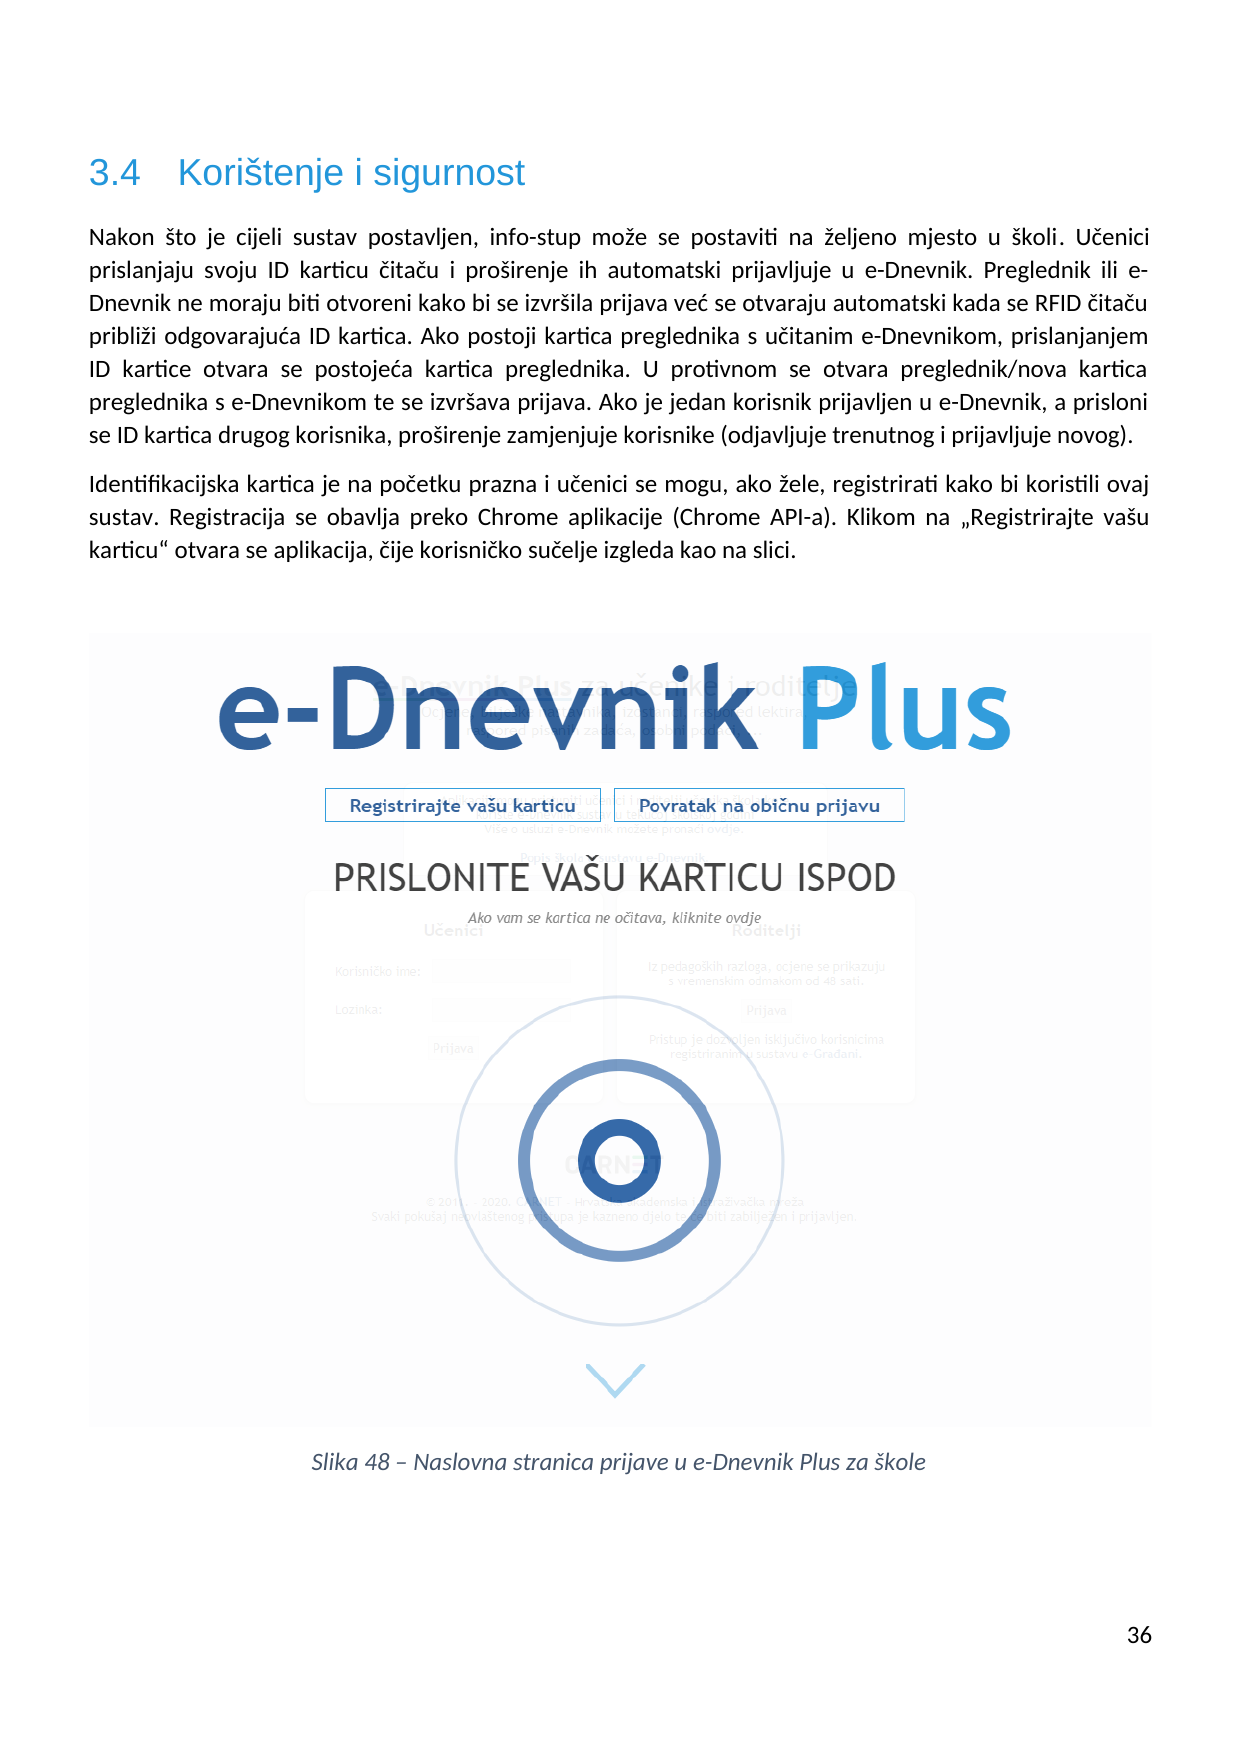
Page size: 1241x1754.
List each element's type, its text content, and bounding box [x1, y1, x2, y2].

picture [88, 633, 1152, 1427]
text Identifikacijska kartica je na početku prazna i učenici se mogu, ako žele, registrirati kako bi koristili ovaj sustav. Registracija se obavlja preko Chrome aplikacije (Chrome API-a). Klikom na „Registrirajte vašu karticu“ otvara se aplikacija, čije korisničko sučelje izgleda kao na slici. [89, 469, 1152, 565]
subtitle Korištenje i sigurnost [89, 150, 1152, 193]
text Nakon što je cijeli sustav postavljen, info-stup može se postaviti na željeno mjesto u školi. Učenici prislanjaju svoju ID karticu čitaču i proširenje ih automatski prijavljuje u e-Dnevnik. Preglednik ili e-Dnevnik ne moraju biti otvoreni kako bi se izvršila prijava već se otvaraju automatski kada se RFID čitaču približi odgovarajuća ID kartica. Ako postoji kartica preglednika s učitanim e-Dnevnikom, prislanjanjem ID kartice otvara se postojeća kartica preglednika. U protivnom se otvara preglednik/nova kartica preglednika s e-Dnevnikom te se izvršava prijava. Ako je jedan korisnik prijavljen u e-Dnevnik, a prisloni se ID kartica drugog korisnika, proširenje zamjenjuje korisnike (odjavljuje trenutnog i prijavljuje novog). [89, 222, 1150, 449]
